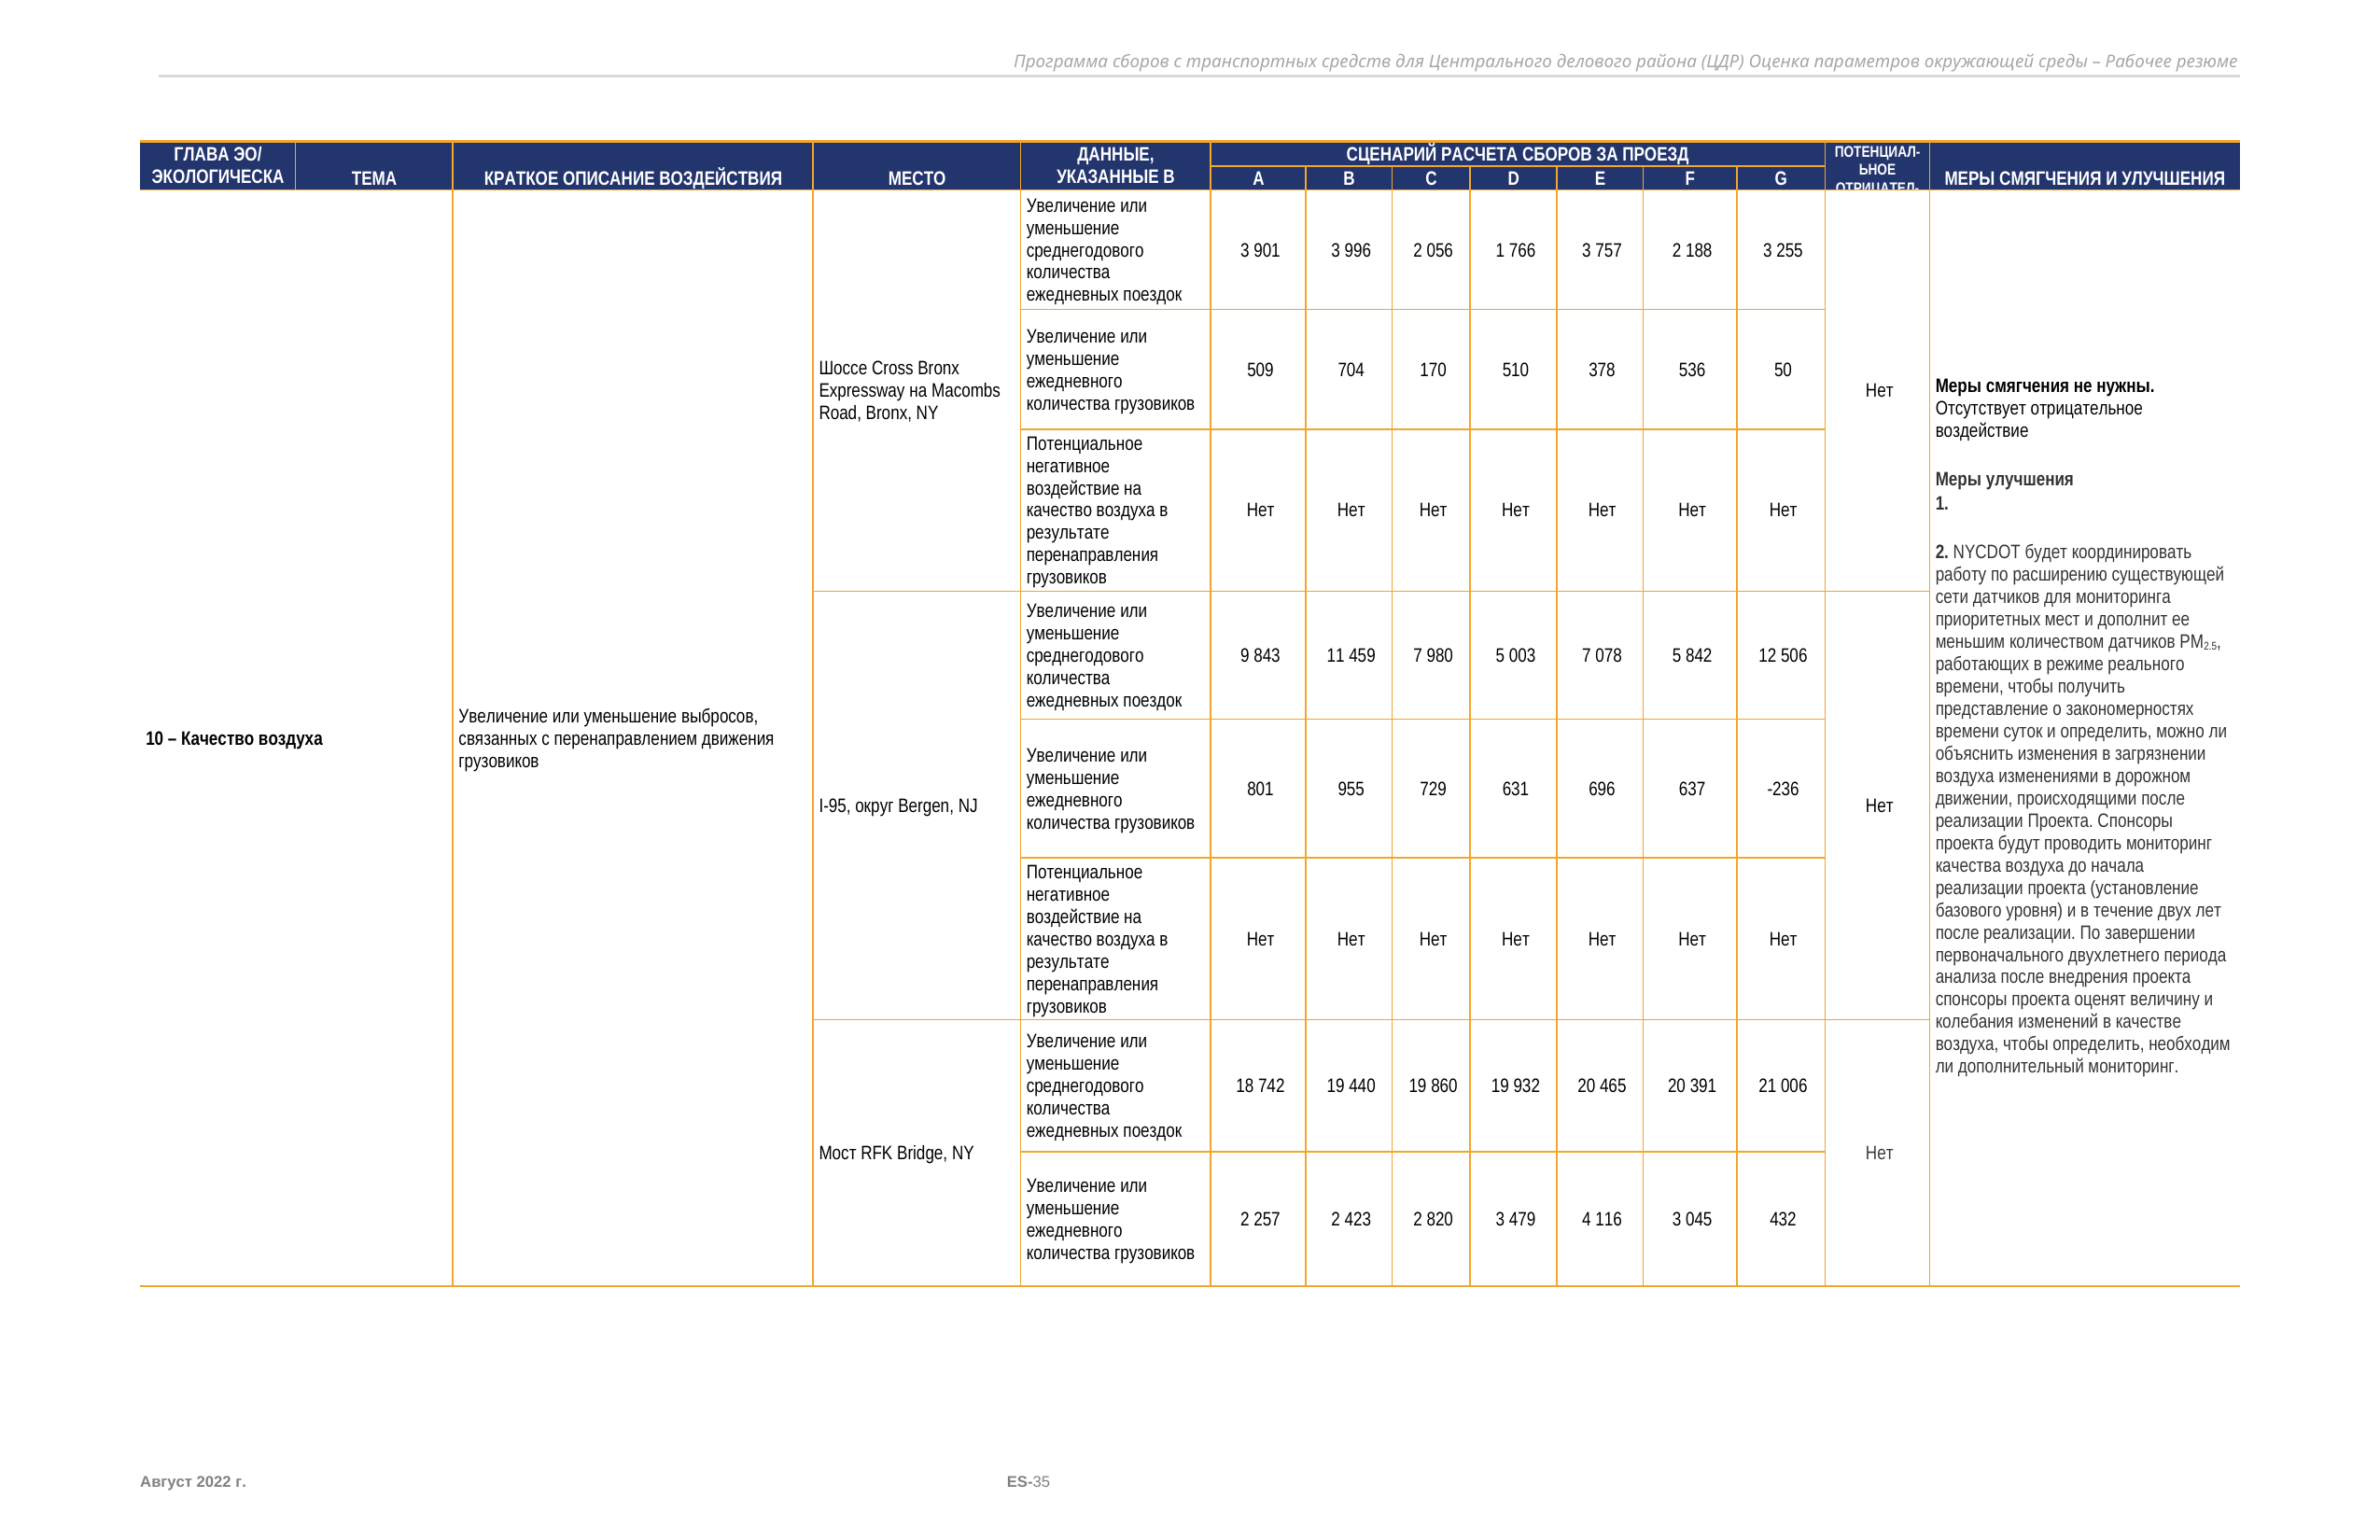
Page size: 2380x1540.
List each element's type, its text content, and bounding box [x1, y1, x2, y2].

table_cell 21 006 [1738, 1020, 1825, 1151]
table_cell 11 459 [1307, 592, 1392, 718]
table_cell 3 996 [1307, 190, 1392, 309]
table_cell 509 [1211, 310, 1305, 428]
table_cell 3 045 [1644, 1153, 1736, 1285]
table_cell Увеличение или уменьшение среднегодового количества ежедневных поездок [1021, 190, 1210, 309]
table_cell Потенциальное негативное воздействие на качество воздуха в результате перенаправления грузовиков [1021, 859, 1210, 1018]
table_cell Нет [1307, 430, 1392, 590]
table_cell Потенциальное негативное воздействие на качество воздуха в результате перенаправления грузовиков [1021, 430, 1210, 590]
table_cell Мост RFK Bridge, NY [814, 1020, 1020, 1285]
table_cell Нет [1826, 190, 1929, 590]
table_cell 801 [1211, 720, 1305, 857]
table_cell 2 056 [1393, 190, 1469, 309]
table_cell 7 078 [1558, 592, 1643, 718]
table_cell -236 [1738, 720, 1825, 857]
table_cell 2 820 [1393, 1153, 1469, 1285]
table_cell Нет [1558, 430, 1643, 590]
table_cell Нет [1826, 1020, 1929, 1285]
table_cell 2 423 [1307, 1153, 1392, 1285]
table_cell Шоссе Cross Bronx Expressway на Macombs Road, Bronx, NY [814, 190, 1020, 590]
table_cell 704 [1307, 310, 1392, 428]
table_cell 536 [1644, 310, 1736, 428]
table_cell Нет [1393, 859, 1469, 1018]
table_cell Нет [1471, 430, 1556, 590]
table_header Потенциал-ьное отрицател-ьное воздейст-вие [1826, 143, 1929, 189]
table_cell 729 [1393, 720, 1469, 857]
table_cell Увеличение или уменьшение среднегодового количества ежедневных поездок [1021, 592, 1210, 718]
table_cell D [1471, 167, 1556, 189]
table_header Глава ЭО/ Экологическая категория [140, 143, 295, 189]
table_header Место [814, 143, 1020, 189]
table_cell 510 [1471, 310, 1556, 428]
table_cell 3 255 [1738, 190, 1825, 309]
table_cell 4 116 [1558, 1153, 1643, 1285]
table_cell 432 [1738, 1153, 1825, 1285]
table_cell 7 980 [1393, 592, 1469, 718]
table_cell I-95, округ Bergen, NJ [814, 592, 1020, 1018]
table_cell Нет [1644, 859, 1736, 1018]
table_cell 3 901 [1211, 190, 1305, 309]
table_cell C [1393, 167, 1469, 189]
table_cell Меры смягчения не нужны. Отсутствует отрицательное воздействие Меры улучшения 1. 2. NYCDOT будет координировать работу по расширению существующей сети датчиков для мониторинга приоритетных мест и дополнит ее меньшим количеством датчиков PM2.5, работающих в режиме реального времени, чтобы получить представление о закономерностях времени суток и определить, можно ли объяснить изменения в загрязнении воздуха изменениями в дорожном движении, происходящими после реализации Проекта. Спонсоры проекта будут проводить мониторинг качества воздуха до начала реализации проекта (установление базового уровня) и в течение двух лет после реализации. По завершении первоначального двухлетнего периода анализа после внедрения проекта спонсоры проекта оценят величину и колебания изменений в качестве воздуха, чтобы определить, необходим ли дополнительный мониторинг. 3. В настоящее время MTA переводит свой парк на автобусы с нулевым уровнем выбросов, что позволит снизить уровень загрязнения воздуха и улучшить качество воздуха вблизи автобусных парков и вдоль автобусных маршрутов. MTA стремится уделять приоритетное внимание традиционно недостаточно обслуживаемым сообществам и тем, кто испытывает воздействие плохого качества воздуха и изменения климата, и разработала подход, который активно включает эти приоритеты в процесс поэтапного развертывания переходного процесса. На основании отзывов, полученных в ходе информационно-разъяснительной работы, проведенной в рамках проекта, и опасений, высказанных членами сообществ экологической справедливости, TBTA координировала свои действия с MTA NYCT, которая намерена отдать приоритет депо Kingsbridge и депо Gun Hill, расположенным и обслуживающим преимущественно сообщества экологической справедливости в районах Upper Manhattan и Bronx, при получении электробусов в рамках следующей крупной закупки аккумуляторных электробусов MTA, которая начнется позднее в 2022 году. Ожидается, что эта независимая инициатива MTA NYCT обеспечит улучшение качества воздуха для сообществ экологической справедливости в Bronx. [1930, 190, 2240, 1285]
table_cell 955 [1307, 720, 1392, 857]
table_cell Нет [1738, 430, 1825, 590]
table_cell Нет [1393, 430, 1469, 590]
table_cell 3 757 [1558, 190, 1643, 309]
table_cell 3 479 [1471, 1153, 1556, 1285]
table_cell 19 932 [1471, 1020, 1556, 1151]
table_cell Нет [1738, 859, 1825, 1018]
table_cell Нет [1471, 859, 1556, 1018]
table_cell F [1644, 167, 1736, 189]
table_cell 5 003 [1471, 592, 1556, 718]
table_cell 19 860 [1393, 1020, 1469, 1151]
table_cell 19 440 [1307, 1020, 1392, 1151]
table_cell E [1558, 167, 1643, 189]
table_cell 12 506 [1738, 592, 1825, 718]
table_header Тема [296, 143, 452, 189]
table_cell 20 391 [1644, 1020, 1736, 1151]
table_cell 5 842 [1644, 592, 1736, 718]
table_header Меры смягчения и улучшения [1930, 143, 2240, 189]
table_cell Увеличение или уменьшение выбросов, связанных с перенаправлением движения грузовиков [454, 190, 812, 1285]
table_cell 2 188 [1644, 190, 1736, 309]
table_cell Увеличение или уменьшение ежедневного количества грузовиков [1021, 720, 1210, 857]
table_cell A [1211, 167, 1305, 189]
table_cell 378 [1558, 310, 1643, 428]
table_header Данные, указанные в таблице [1021, 143, 1210, 189]
table_cell 20 465 [1558, 1020, 1643, 1151]
table_cell 631 [1471, 720, 1556, 857]
table_cell Увеличение или уменьшение ежедневного количества грузовиков [1021, 1153, 1210, 1285]
table_cell Нет [1826, 592, 1929, 1018]
table_cell 637 [1644, 720, 1736, 857]
table_cell G [1738, 167, 1825, 189]
table_header Сценарий расчета сборов за проезд [1211, 143, 1825, 165]
table_cell 9 843 [1211, 592, 1305, 718]
table_cell 1 766 [1471, 190, 1556, 309]
table_cell Нет [1558, 859, 1643, 1018]
table_cell Увеличение или уменьшение среднегодового количества ежедневных поездок [1021, 1020, 1210, 1151]
table_cell Нет [1211, 859, 1305, 1018]
table_cell 696 [1558, 720, 1643, 857]
table_cell 170 [1393, 310, 1469, 428]
table_cell B [1307, 167, 1392, 189]
table_cell 2 257 [1211, 1153, 1305, 1285]
table_cell 10 – Качество воздуха [140, 190, 452, 1285]
table_cell Увеличение или уменьшение ежедневного количества грузовиков [1021, 310, 1210, 428]
table_cell 50 [1738, 310, 1825, 428]
table_cell Нет [1307, 859, 1392, 1018]
table_cell Нет [1211, 430, 1305, 590]
table_cell Нет [1644, 430, 1736, 590]
table_cell 18 742 [1211, 1020, 1305, 1151]
table_header Краткое описание воздействия [454, 143, 812, 189]
